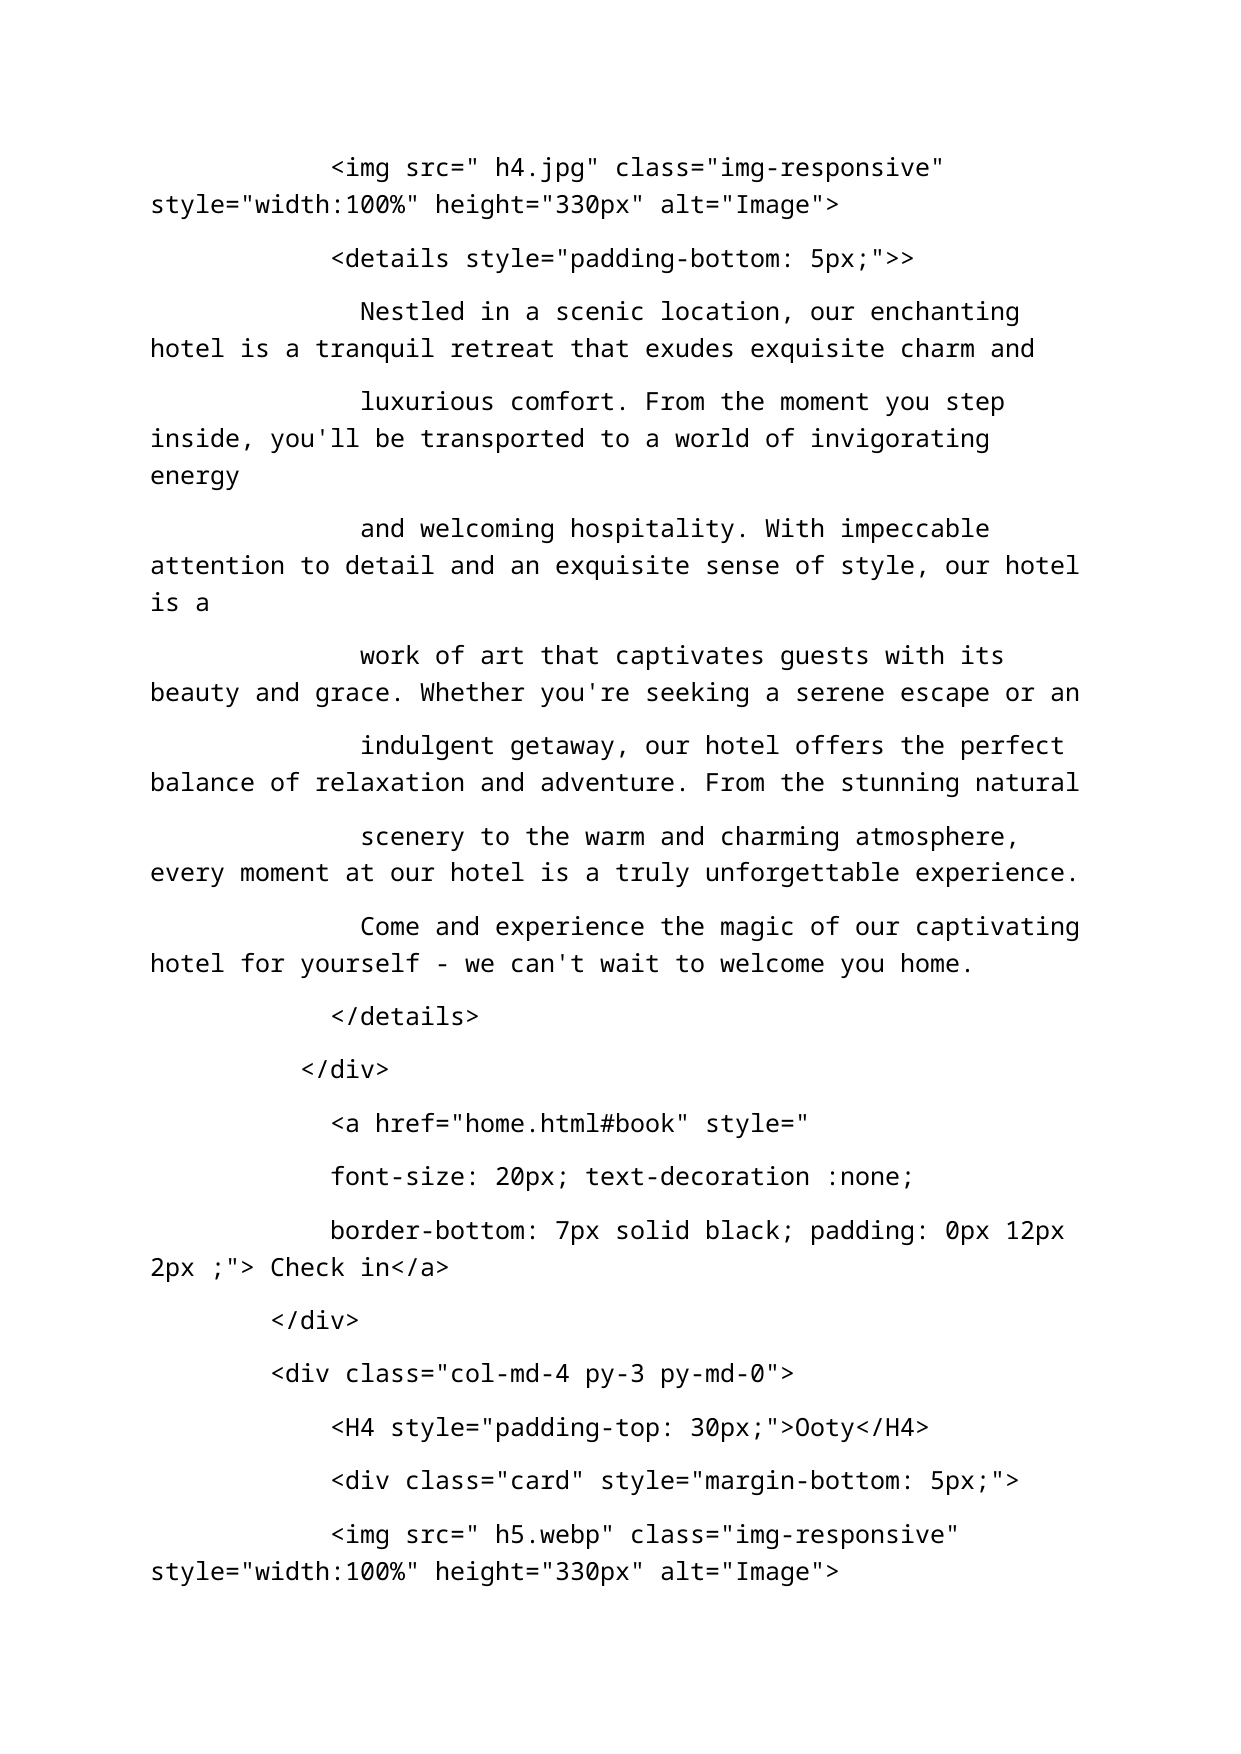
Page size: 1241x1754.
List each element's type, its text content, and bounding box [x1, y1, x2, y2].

text <div class="col-md-4 py-3 py-md-0"> [150, 1356, 1090, 1390]
text <a href="home.html#book" style=" [150, 1106, 1090, 1139]
text <H4 style="padding-top: 30px;">Ooty</H4> [150, 1409, 1090, 1443]
text border-bottom: 7px solid black; padding: 0px 12px 2px ;"> Check in</a> [150, 1212, 1090, 1283]
text and welcoming hospitality. With impeccable attention to detail and an exquisite sense of style, our hotel is a [150, 511, 1090, 618]
text <details style="padding-bottom: 5px;">> [150, 240, 1090, 274]
text font-size: 20px; text-decoration :none; [150, 1159, 1090, 1193]
text <div class="card" style="margin-bottom: 5px;"> [150, 1463, 1090, 1497]
text scenery to the warm and charming atmosphere, every moment at our hotel is a truly unforgettable experience. [150, 818, 1090, 889]
text Come and experience the magic of our captivating hotel for yourself - we can't wait to welcome you home. [150, 908, 1090, 979]
text Nestled in a scenic location, our enchanting hotel is a tranquil retreat that exudes exquisite charm and [150, 294, 1090, 364]
text </details> [150, 999, 1090, 1033]
text <img src=" h4.jpg" class="img-responsive" style="width:100%" height="330px" alt="Image"> [150, 150, 1090, 221]
text <img src=" h5.webp" class="img-responsive" style="width:100%" height="330px" alt="Image"> [150, 1516, 1090, 1587]
text work of art that captivates guests with its beauty and grace. Whether you're seeking a serene escape or an [150, 638, 1090, 709]
text luxurious comfort. From the moment you step inside, you'll be transported to a world of invigorating energy [150, 384, 1090, 491]
text indulgent getaway, our hotel offers the perfect balance of relaxation and adventure. From the stunning natural [150, 728, 1090, 799]
text </div> [150, 1303, 1090, 1337]
text </div> [150, 1052, 1090, 1086]
